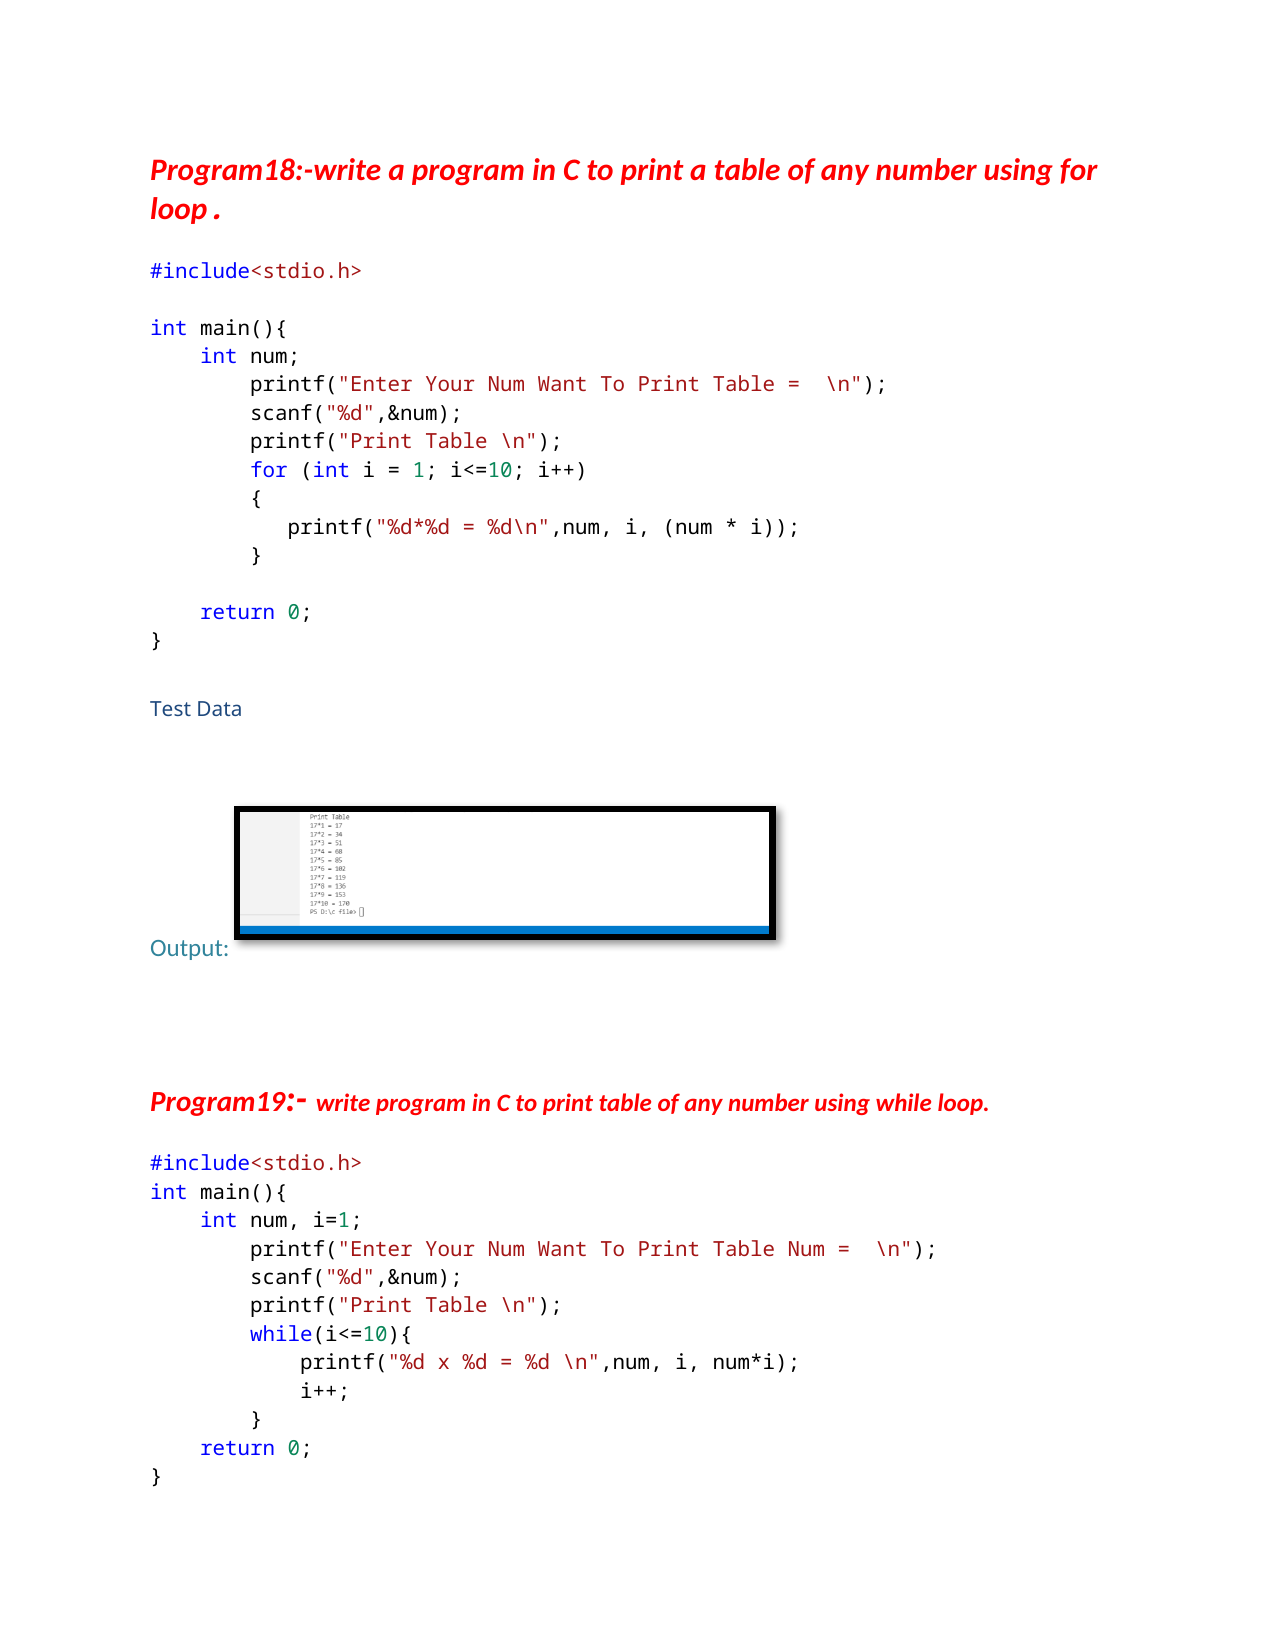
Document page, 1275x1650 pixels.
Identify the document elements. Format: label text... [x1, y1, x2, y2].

text } [150, 626, 1125, 654]
text return 0; [150, 597, 1125, 626]
text scanf("%d",&num); [150, 1262, 1125, 1291]
text } [150, 1461, 1125, 1489]
text for (int i = 1; i<=10; i++) [150, 455, 1125, 483]
text while(i<=10){ [150, 1319, 1125, 1347]
text return 0; [150, 1433, 1125, 1461]
text Program19:- write program in C to print table of any number using while loop. [150, 1074, 1125, 1120]
text { [150, 483, 1125, 512]
text #include<stdio.h> [150, 256, 1125, 284]
text #include<stdio.h> [150, 1148, 1125, 1177]
text int main(){ [150, 313, 1125, 341]
text printf("Enter Your Num Want To Print Table Num = \n"); [150, 1234, 1125, 1262]
text } [150, 1404, 1125, 1433]
text Test Data [150, 694, 1125, 722]
text Program18:-write a program in C to print a table of any number using for loop. [150, 150, 1125, 228]
picture [240, 812, 769, 934]
text int num, i=1; [150, 1205, 1125, 1234]
text printf("Print Table \n"); [150, 1291, 1125, 1319]
text scanf("%d",&num); [150, 398, 1125, 426]
text int main(){ [150, 1177, 1125, 1205]
text printf("Enter Your Num Want To Print Table = \n"); [150, 369, 1125, 398]
text int num; [150, 341, 1125, 369]
text printf("Print Table \n"); [150, 426, 1125, 455]
text printf("%d*%d = %d\n",num, i, (num * i)); [150, 512, 1125, 540]
text } [150, 540, 1125, 569]
text printf("%d x %d = %d \n",num, i, num*i); [150, 1347, 1125, 1376]
text i++; [150, 1376, 1125, 1404]
